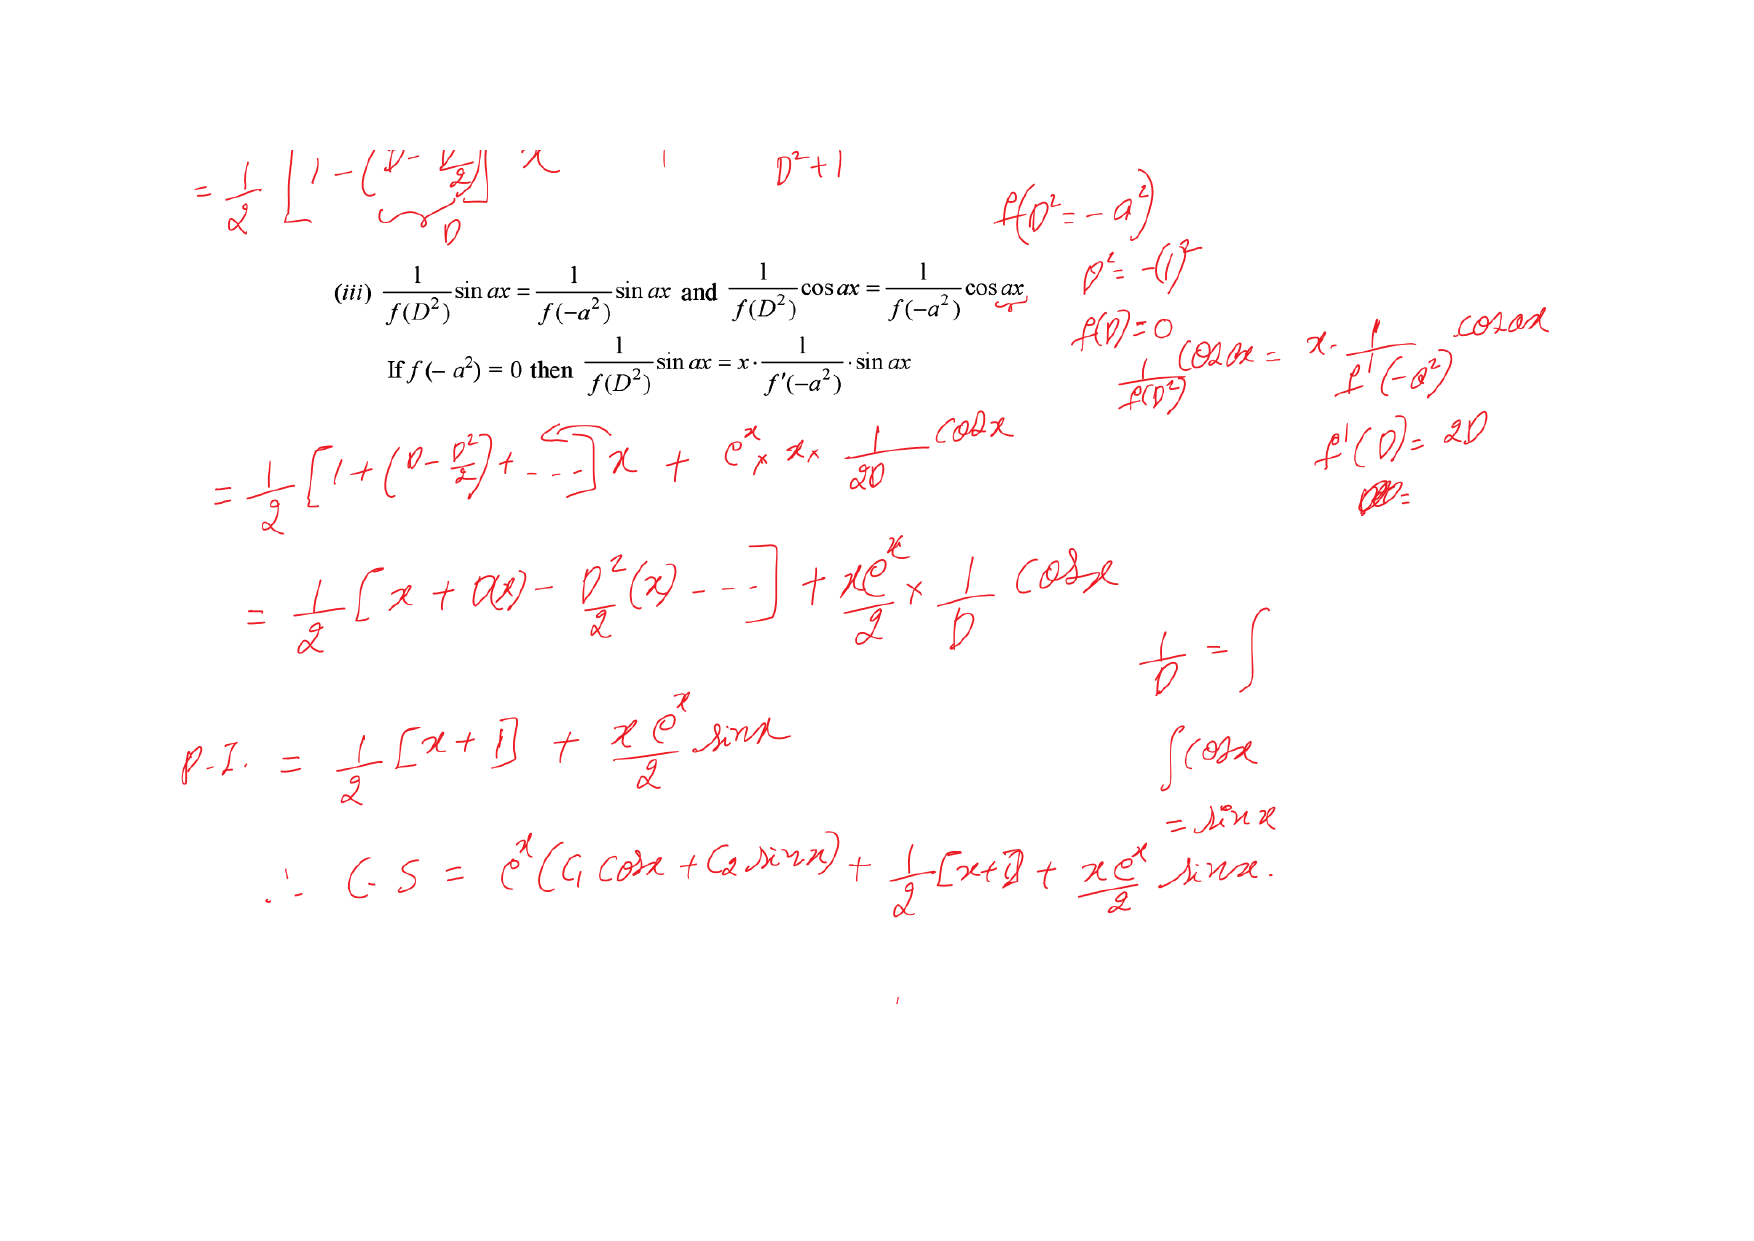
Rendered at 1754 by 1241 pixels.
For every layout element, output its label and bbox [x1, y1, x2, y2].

picture [150, 150, 1604, 1004]
